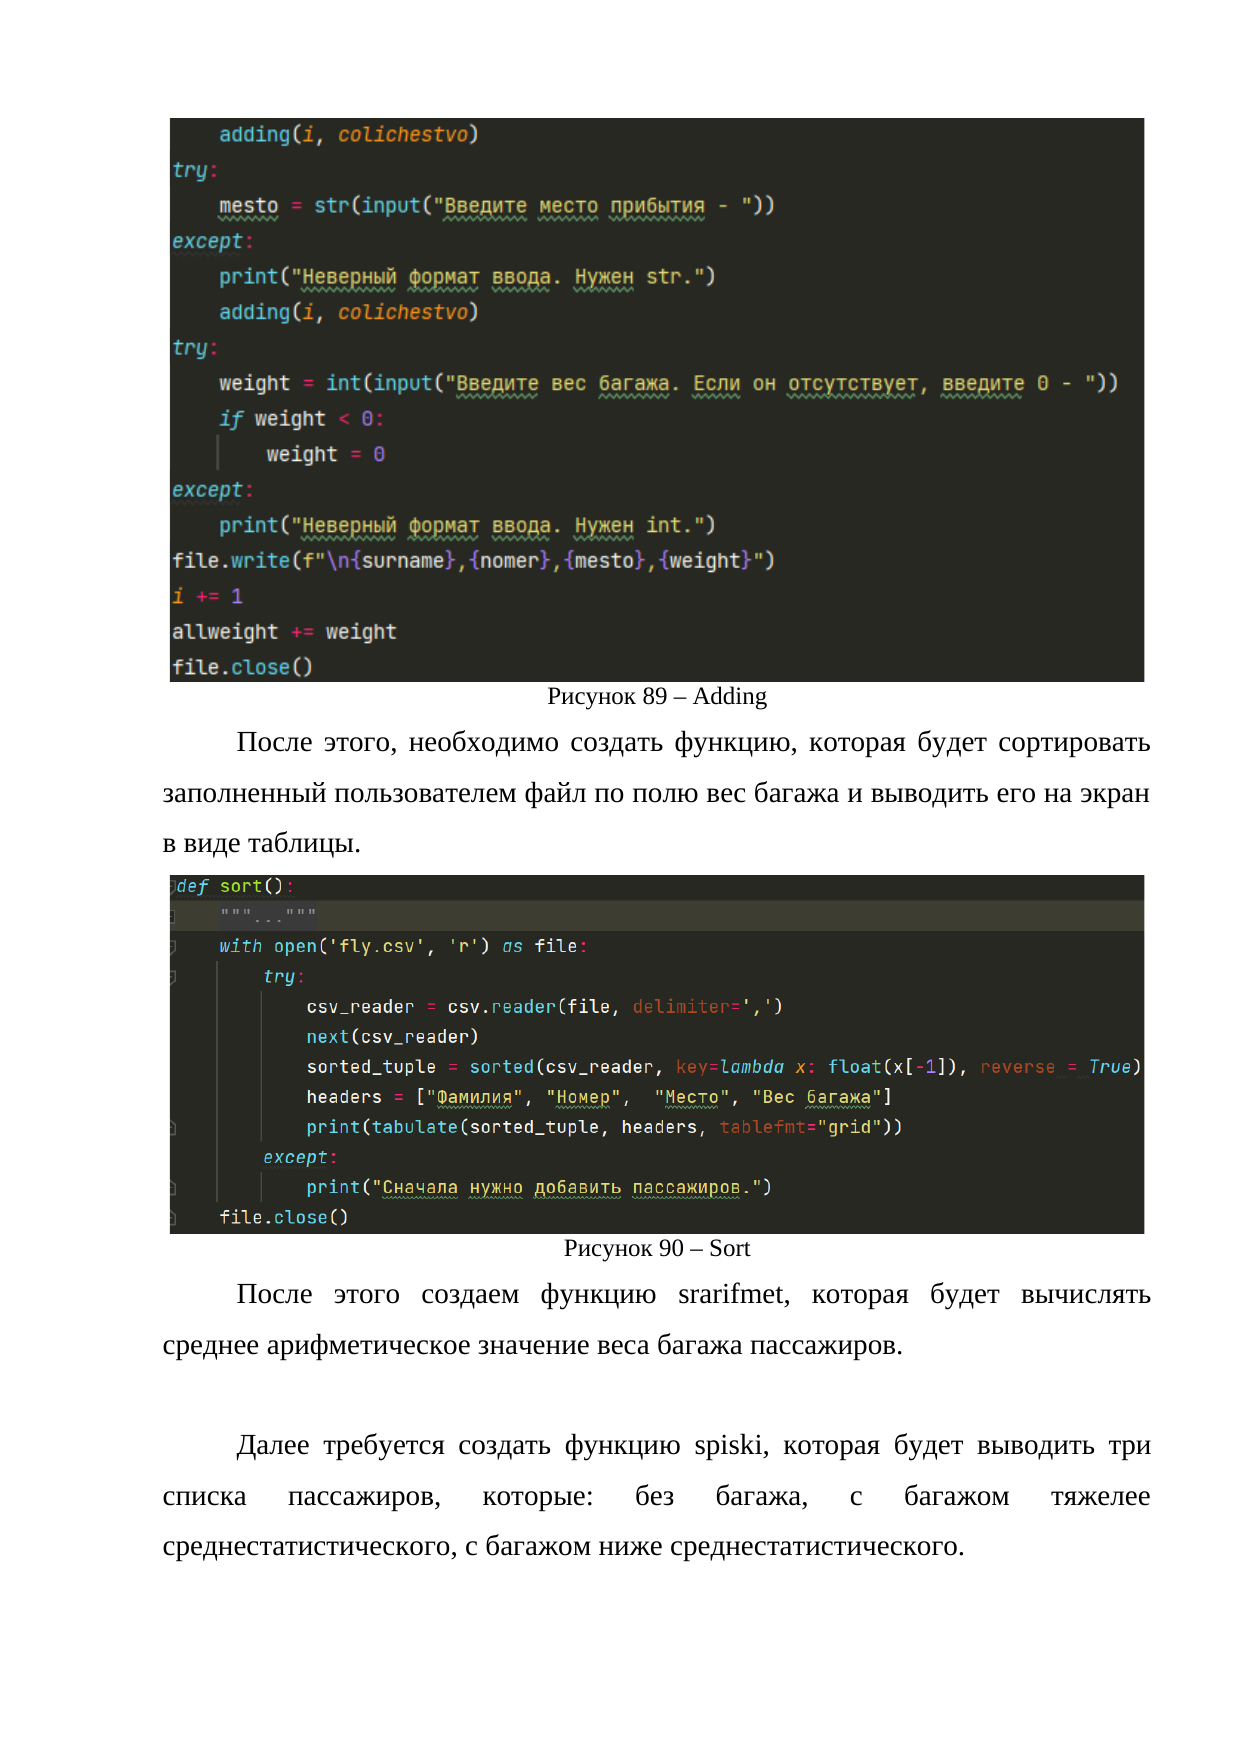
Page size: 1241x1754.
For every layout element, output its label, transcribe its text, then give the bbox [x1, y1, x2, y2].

picture [169, 118, 1145, 682]
text После этого, необходимо создать функцию, которая будет сортировать заполненный пользователем файл по полю вес багажа и выводить его на экран в виде таблицы. [162, 724, 1152, 859]
text После этого создаем функцию srarifmet, которая будет вычислять среднее арифметическое значение веса багажа пассажиров. [162, 1277, 1152, 1360]
picture [169, 875, 1145, 1234]
text Далее требуется создать функцию spiski, которая будет выводить три списка пассажиров, которые: без багажа, с багажом тяжелее среднестатистического, с багажом ниже среднестатистического. [162, 1427, 1152, 1562]
